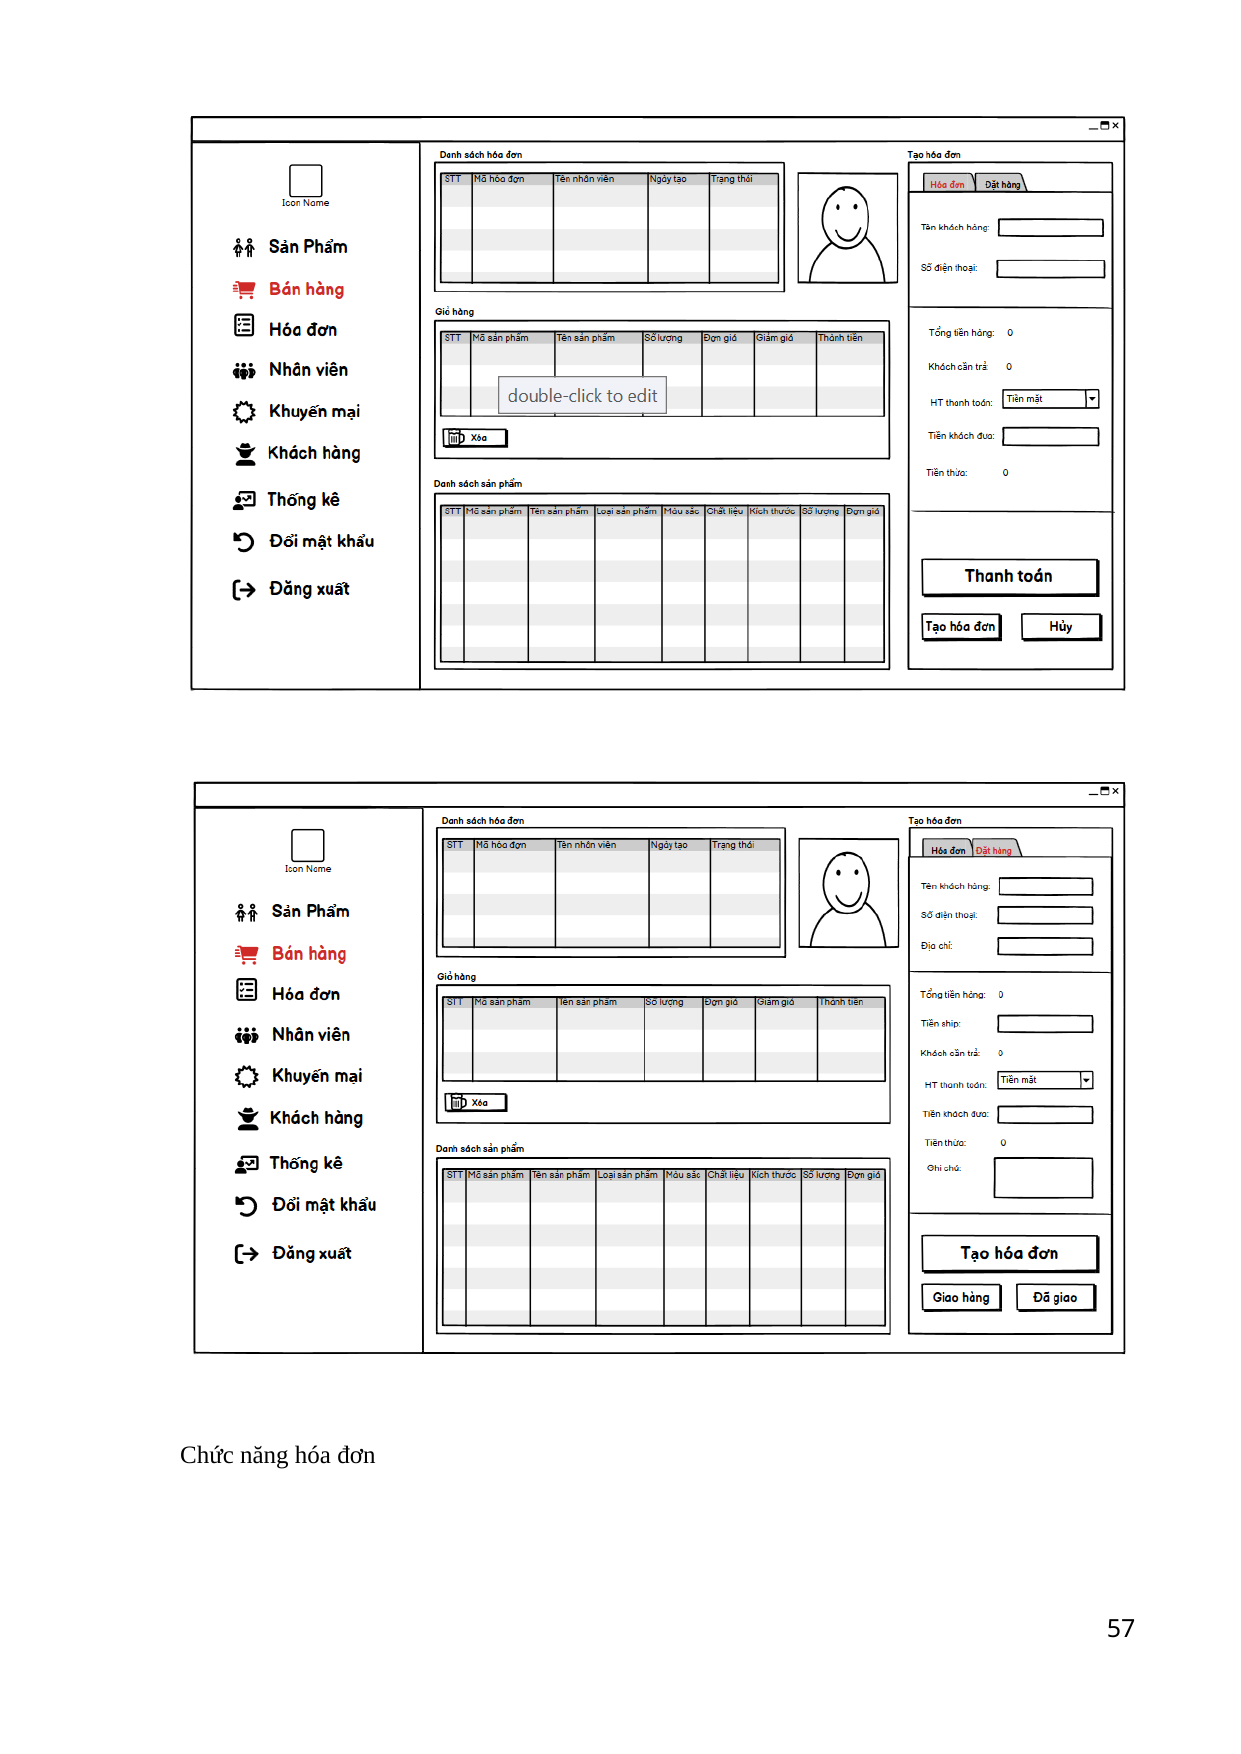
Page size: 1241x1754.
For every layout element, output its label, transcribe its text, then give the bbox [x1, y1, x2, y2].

picture [180, 772, 1136, 1366]
text Chức năng hóa đơn [180, 1441, 1135, 1469]
picture [180, 105, 1136, 698]
